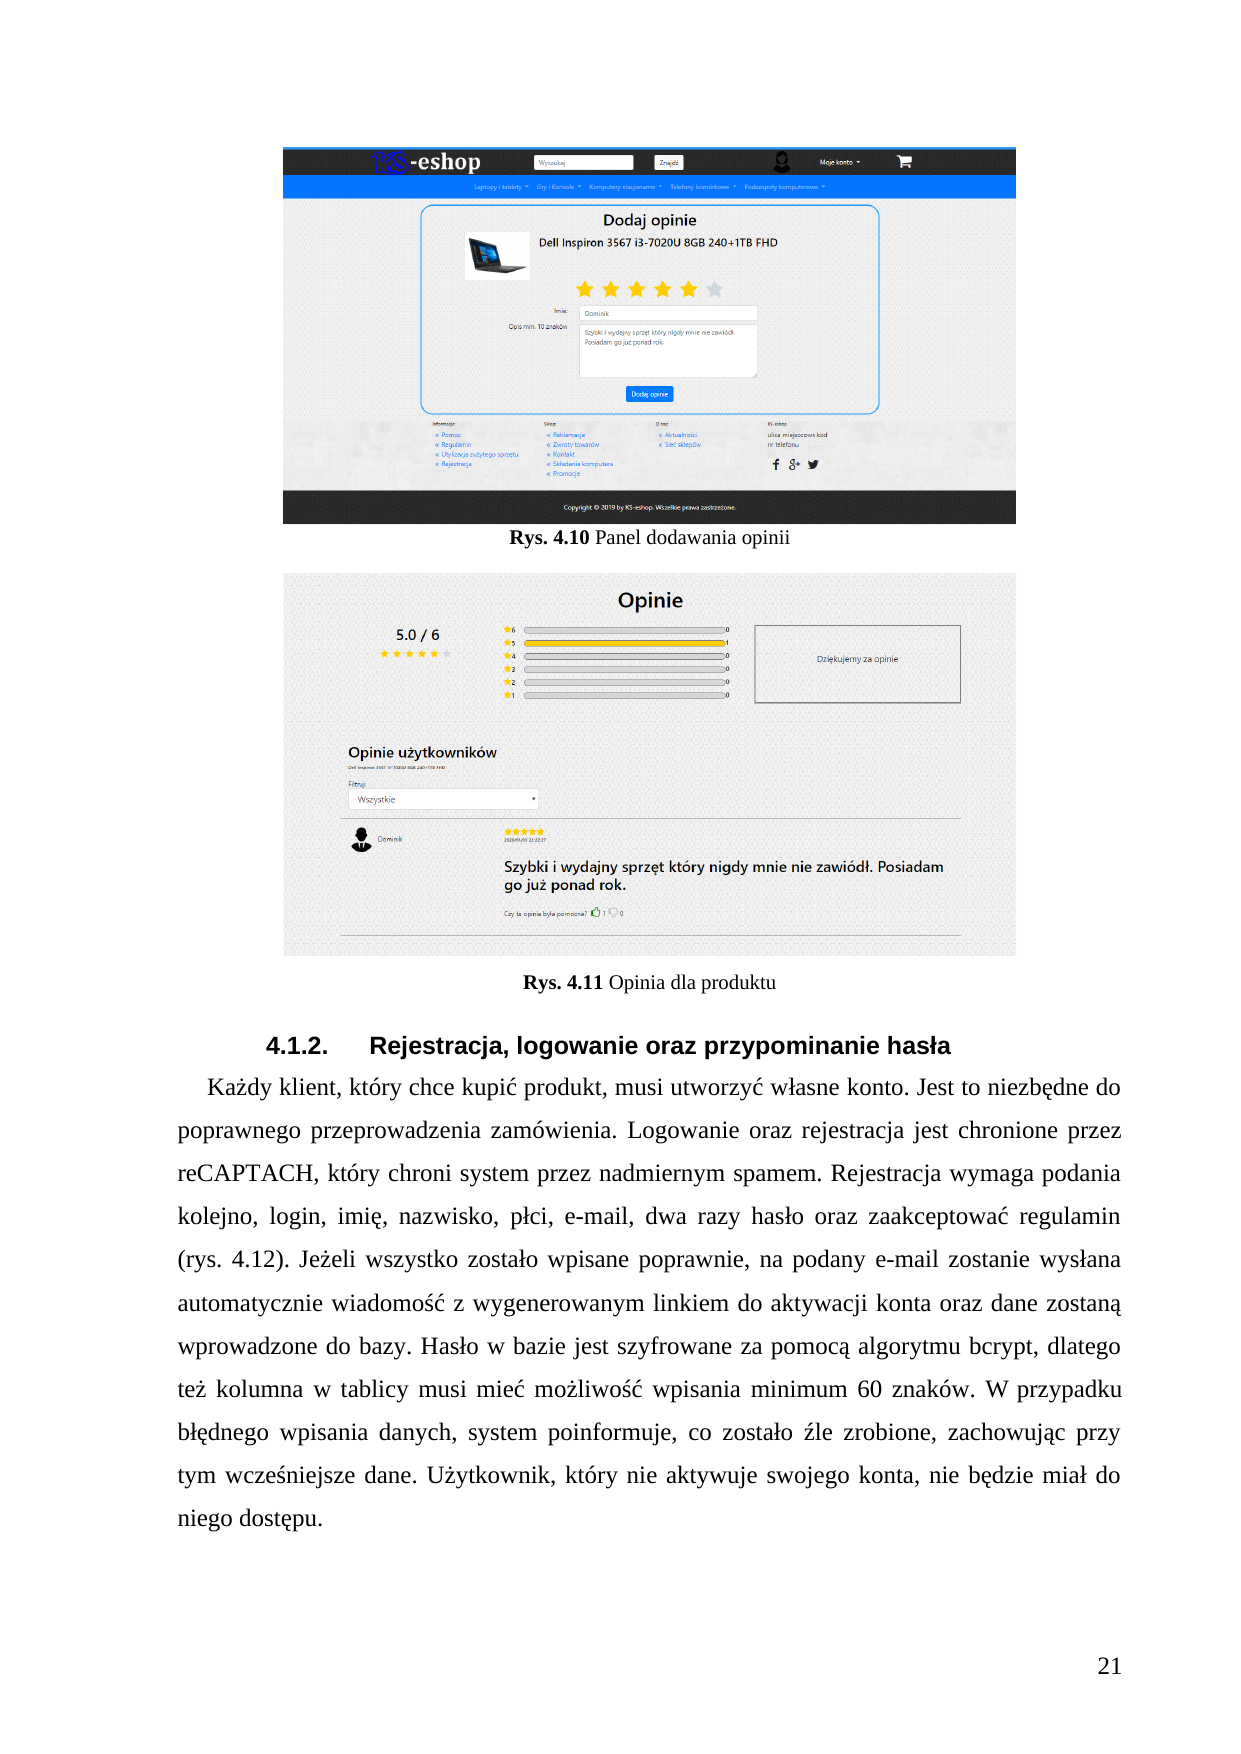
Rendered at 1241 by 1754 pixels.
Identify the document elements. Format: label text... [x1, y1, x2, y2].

text Rys. 4.10 Panel dodawania opinii [177, 525, 1122, 549]
picture [283, 147, 1017, 525]
text Rys. 4.11 Opinia dla produktu [177, 970, 1122, 994]
subtitle Rejestracja, logowanie oraz przypominanie hasła [266, 1031, 1122, 1059]
text Każdy klient, który chce kupić produkt, musi utworzyć własne konto. Jest to niezbędne do poprawnego przeprowadzenia zamówienia. Logowanie oraz rejestracja jest chronione przez reCAPTACH, który chroni system przez nadmiernym spamem. Rejestracja wymaga podania kolejno, login, imię, nazwisko, płci, e-mail, dwa razy hasło oraz zaakceptować regulamin (rys. 4.12). Jeżeli wszystko zostało wpisane poprawnie, na podany e-mail zostanie wysłana automatycznie wiadomość z wygenerowanym linkiem do aktywacji konta oraz dane zostaną wprowadzone do bazy. Hasło w bazie jest szyfrowane za pomocą algorytmu bcrypt, dlatego też kolumna w tablicy musi mieć możliwość wpisania minimum 60 znaków. W przypadku błędnego wpisania danych, system poinformuje, co zostało źle zrobione, zachowując przy tym wcześniejsze dane. Użytkownik, który nie aktywuje swojego konta, nie będzie miał do niego dostępu. [177, 1072, 1122, 1532]
picture [283, 573, 1017, 956]
